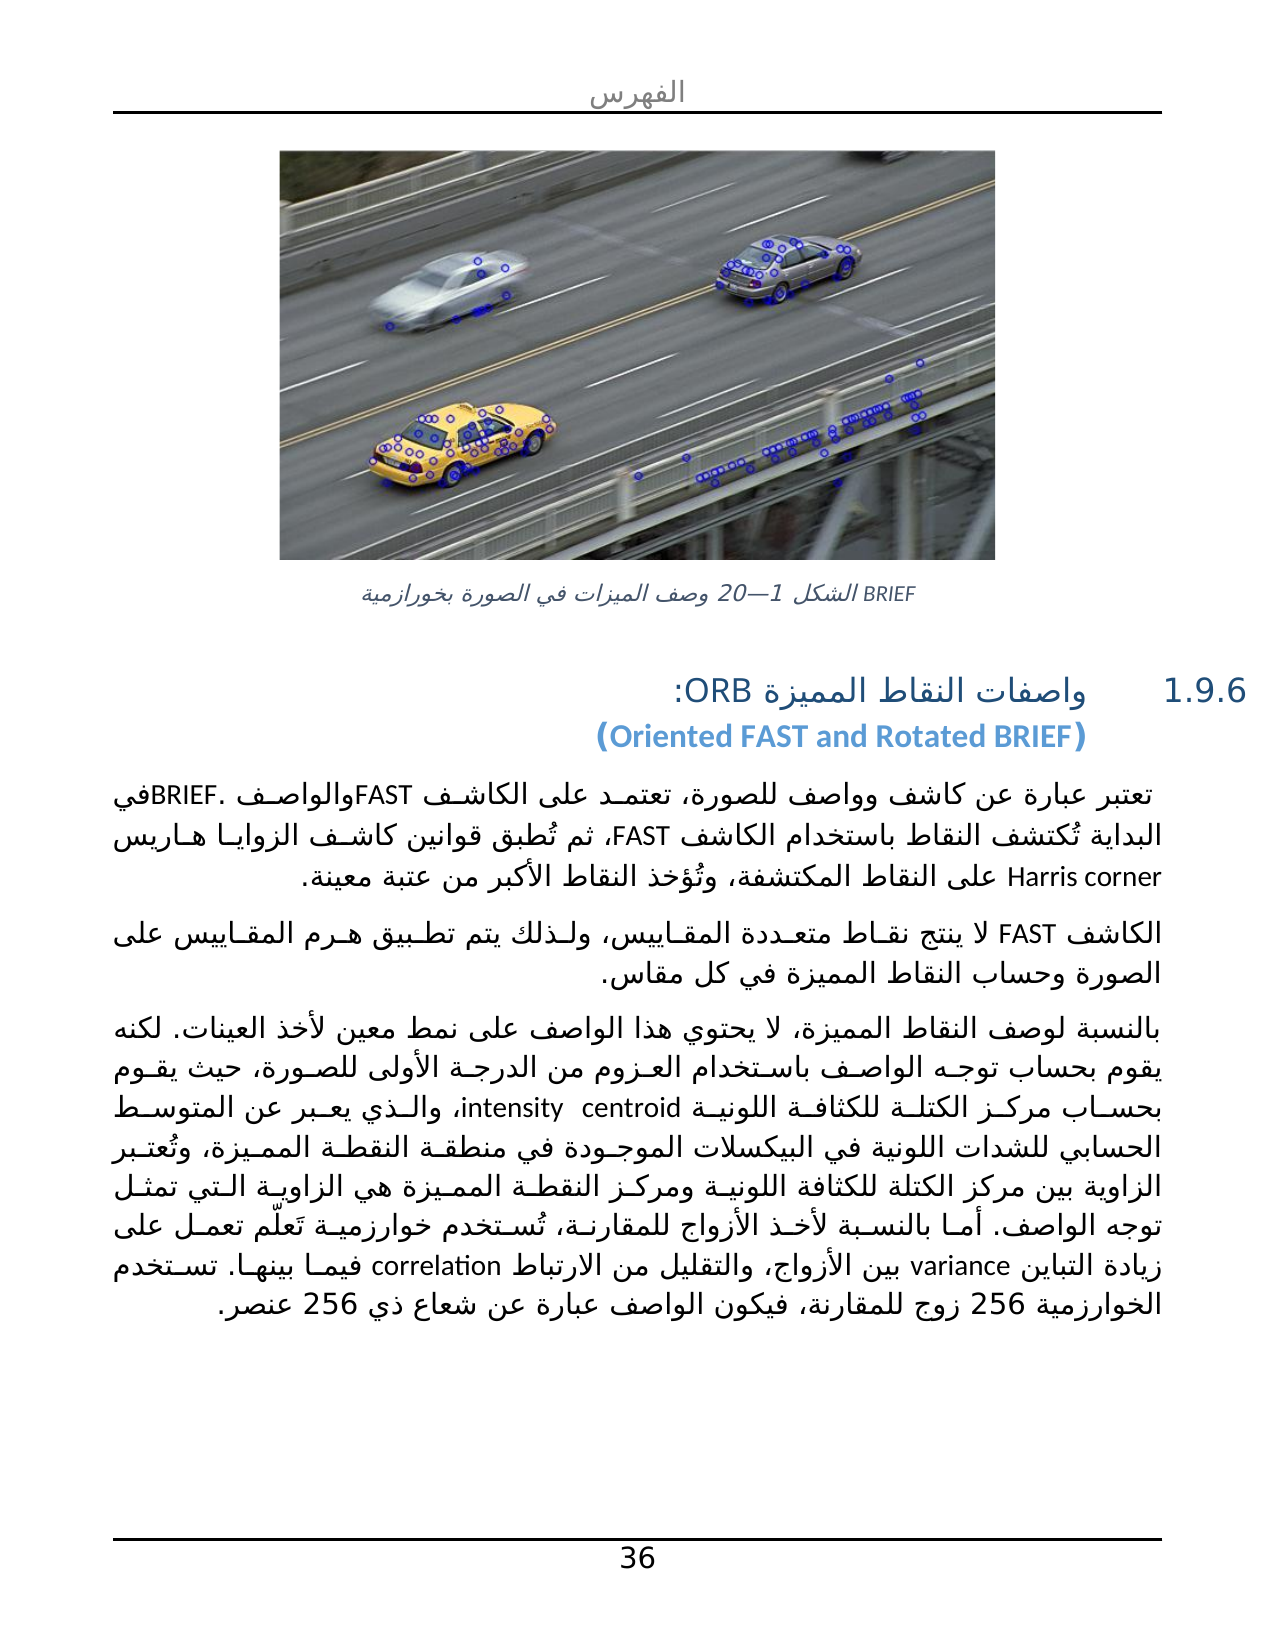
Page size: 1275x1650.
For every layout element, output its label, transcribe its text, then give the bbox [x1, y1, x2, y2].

text الكاشف FAST لا ينتج نقاط متعددة المقاييس، ولذلك يتم تطبيق هرم المقاييس على الصورة وحساب النقاط المميزة في كل مقاس. [112, 915, 1162, 990]
text (Oriented FAST and Rotated BRIEF) [112, 716, 1162, 756]
text بالنسبة لوصف النقاط المميزة، لا يحتوي هذا الواصف على نمط معين لأخذ العينات. لكنه يقوم بحساب توجه الواصف باستخدام العزوم من الدرجة الأولى للصورة، حيث يقوم بحساب مركز الكتلة للكثافة اللونية intensity centroid، والذي يعبر عن المتوسط الحسابي للشدات اللونية في البيكسلات الموجودة في منطقة النقطة المميزة، وتُعتبر الزاوية بين مركز الكتلة للكثافة اللونية ومركز النقطة المميزة هي الزاوية التي تمثل توجه الواصف. أما بالنسبة لأخذ الأزواج للمقارنة، تُستخدم خوارزمية تَعلّم تعمل على زيادة التباين variance بين الأزواج، والتقليل من الارتباط correlation فيما بينها. تستخدم الخوارزمية 256 زوج للمقارنة، فيكون الواصف عبارة عن شعاع ذي 256 عنصر. [112, 1012, 1162, 1322]
text الشكل ‏1—20 وصف الميزات في الصورة بخورازمية BRIEF [112, 579, 1162, 607]
subtitle واصفات النقاط المميزة ORB: [112, 667, 1162, 712]
picture [279, 150, 996, 560]
text تعتبر عبارة عن كاشف وواصف للصورة، تعتمد على الكاشف FASTوالواصف .BRIEFفي البداية تُكتشف النقاط باستخدام الكاشف FAST، ثم تُطبق قوانين كاشف الزوايا هاريس Harris corner على النقاط المكتشفة، وتُؤخذ النقاط الأكبر من عتبة معينة. [112, 776, 1162, 893]
